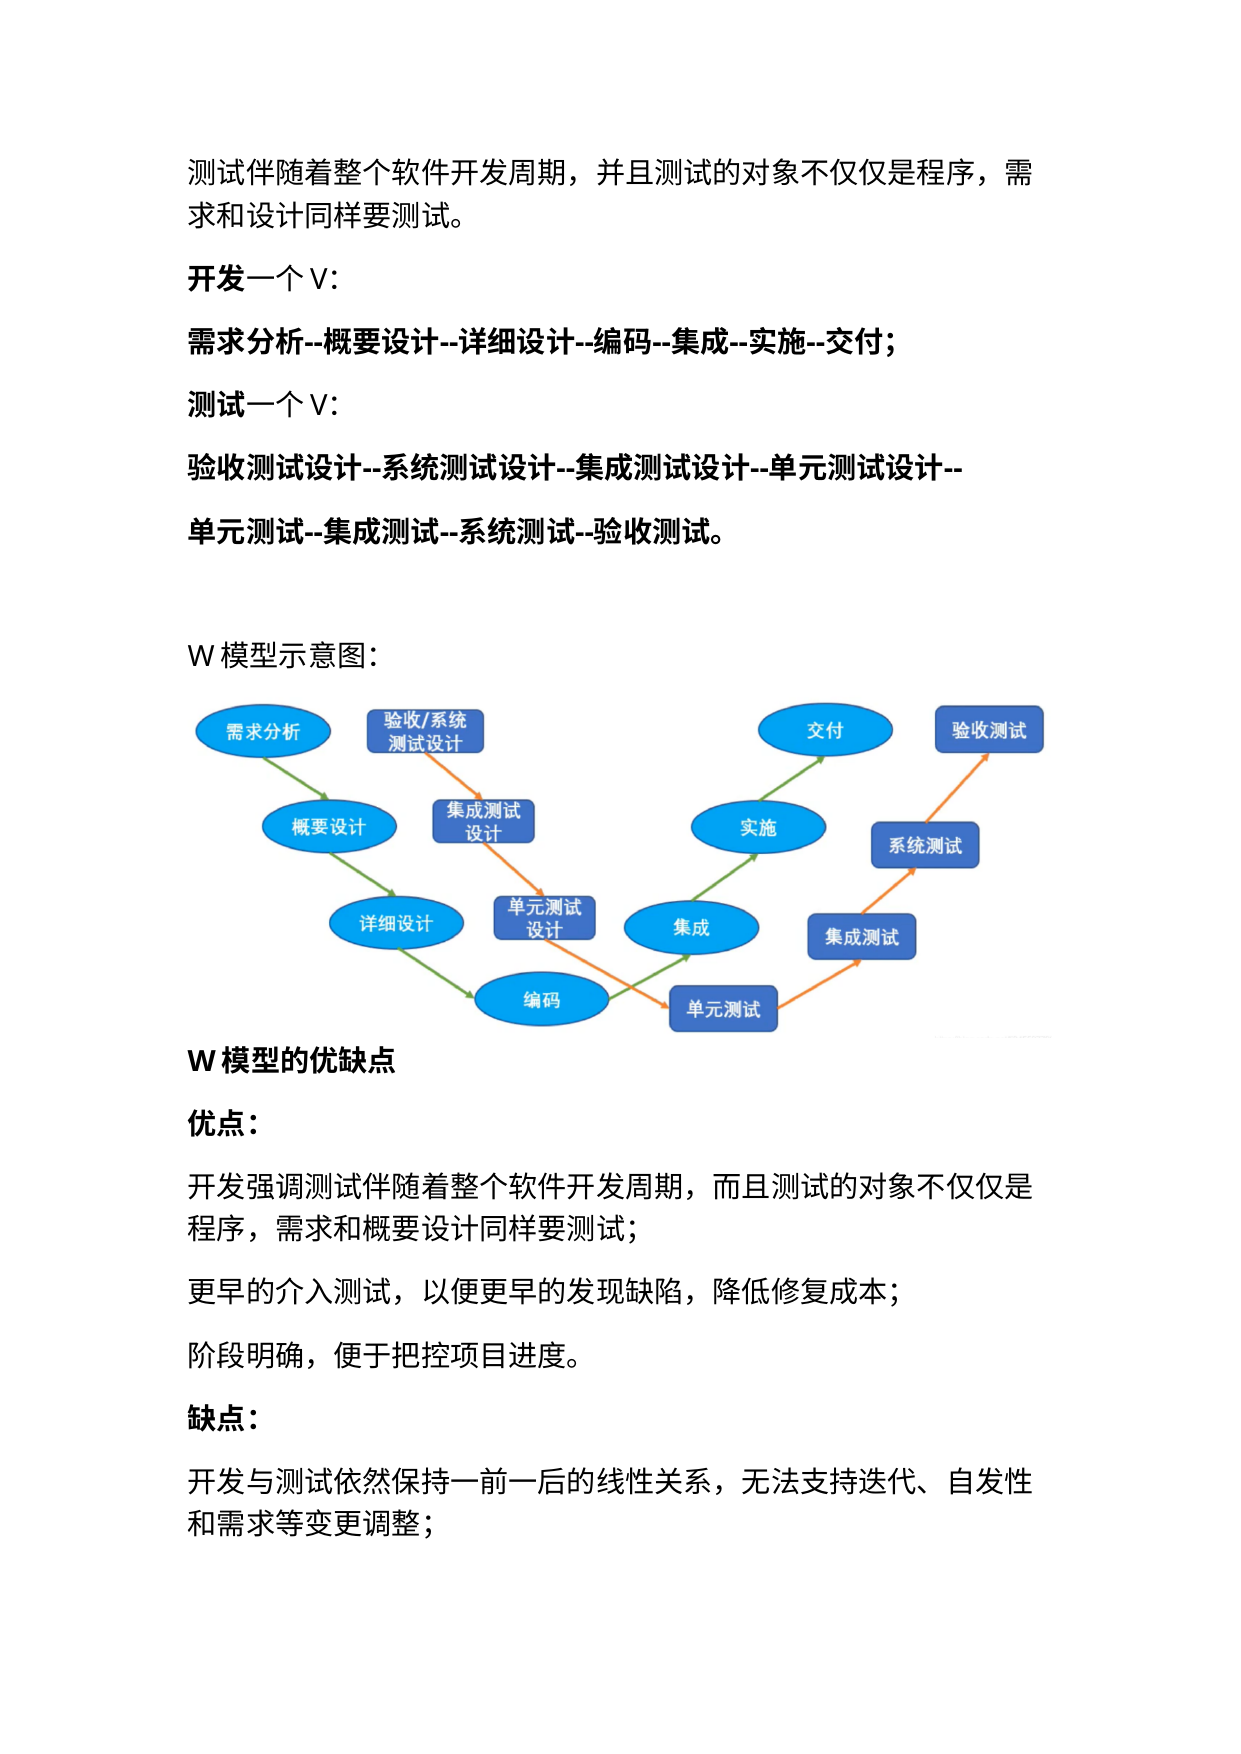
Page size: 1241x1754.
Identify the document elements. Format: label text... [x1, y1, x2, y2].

text 更早的介入测试，以便更早的发现缺陷，降低修复成本； [187, 1269, 1053, 1311]
text 测试一个V： [187, 382, 1053, 424]
picture [187, 695, 1052, 1038]
text 优点： [187, 1100, 1053, 1143]
text 验收测试设计--系统测试设计--集成测试设计--单元测试设计-- [187, 445, 1053, 487]
text 开发一个V： [187, 255, 1053, 298]
text 测试伴随着整个软件开发周期，并且测试的对象不仅仅是程序，需求和设计同样要测试。 [187, 150, 1053, 234]
text 开发强调测试伴随着整个软件开发周期，而且测试的对象不仅仅是程序，需求和概要设计同样要测试； [187, 1163, 1053, 1248]
text W模型示意图： [187, 632, 1053, 674]
text 需求分析--概要设计--详细设计--编码--集成--实施--交付； [187, 319, 1053, 361]
text 单元测试--集成测试--系统测试--验收测试。 [187, 508, 1053, 551]
text 阶段明确，便于把控项目进度。 [187, 1332, 1053, 1374]
text 开发与测试依然保持一前一后的线性关系，无法支持迭代、自发性和需求等变更调整； [187, 1458, 1053, 1543]
text 缺点： [187, 1395, 1053, 1437]
